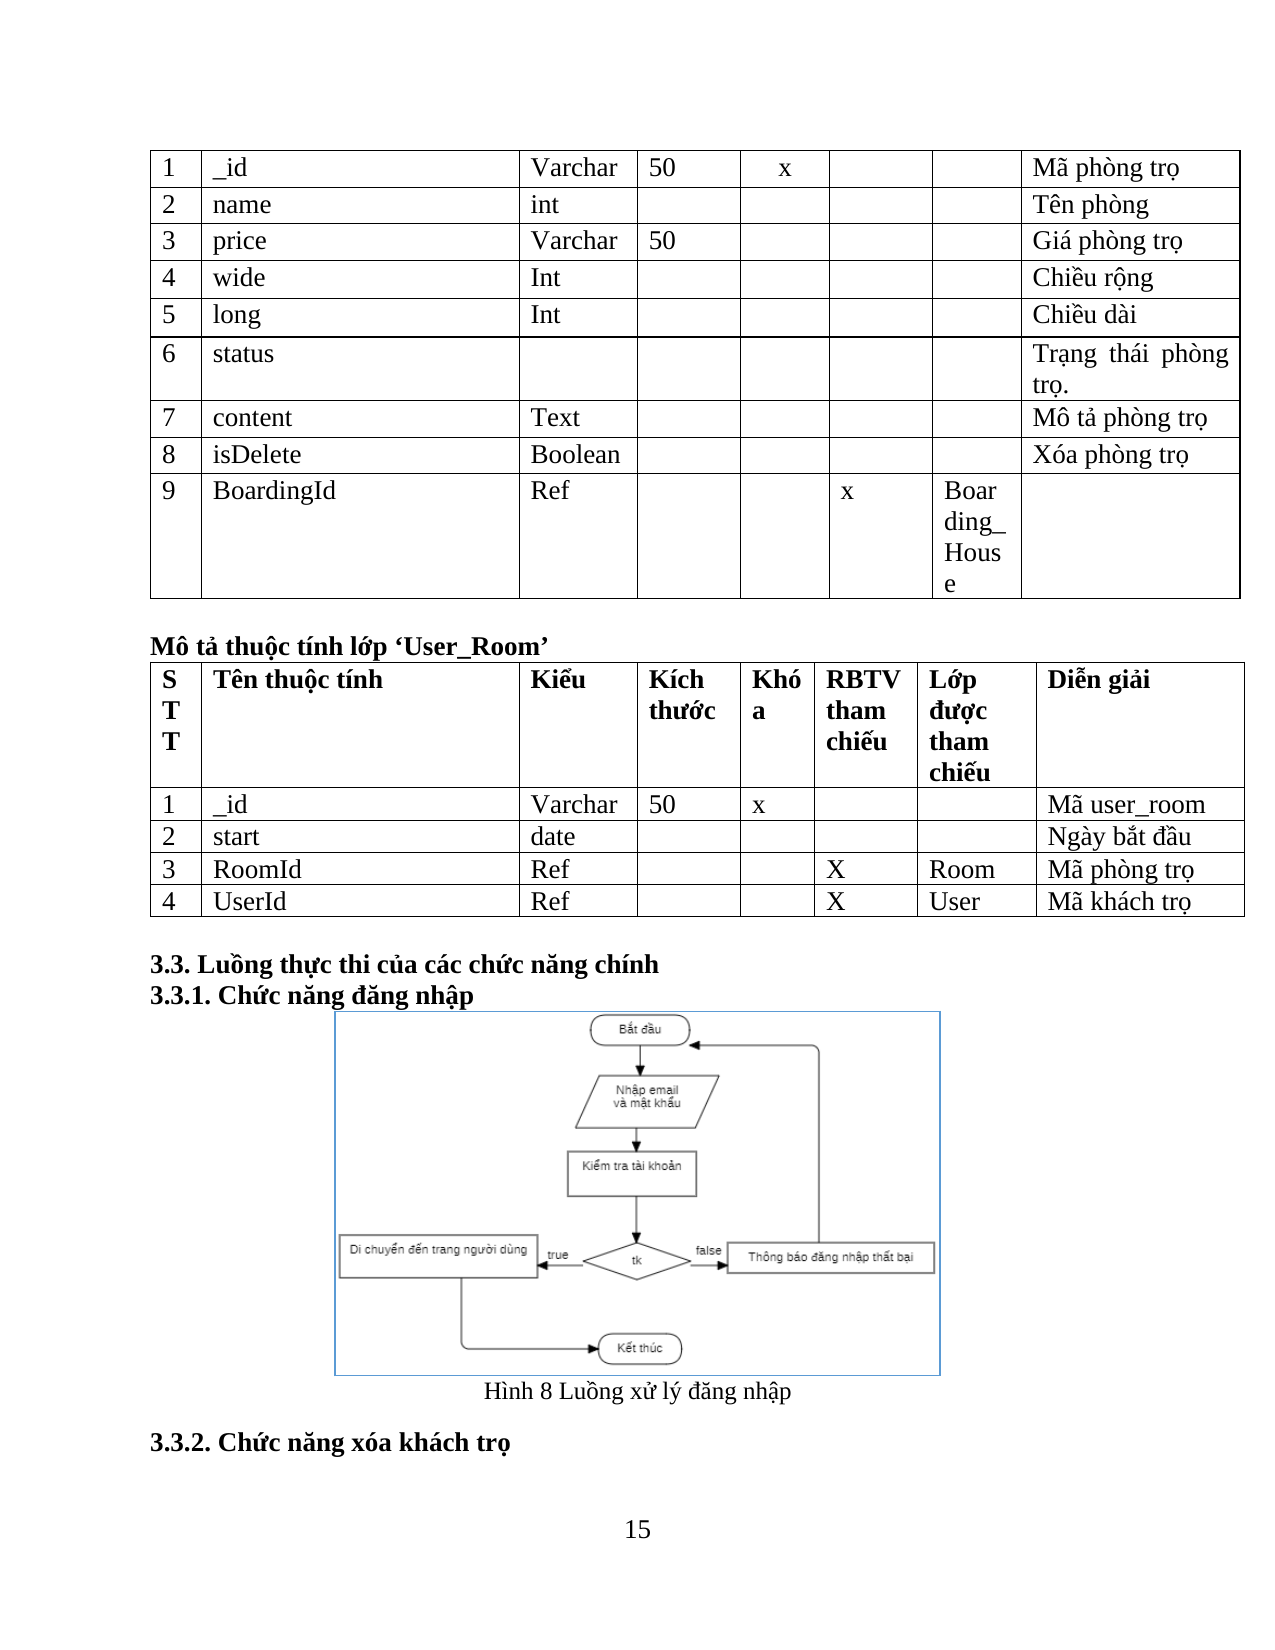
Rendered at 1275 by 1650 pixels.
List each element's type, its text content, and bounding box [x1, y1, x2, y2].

table_cell [638, 438, 740, 473]
table_cell Mã user_room [1037, 788, 1244, 819]
table_cell 7 [151, 401, 201, 437]
table_cell Giá phòng trọ [1022, 224, 1239, 260]
table_cell x [741, 151, 829, 187]
table_cell Boarding_House [933, 474, 1021, 598]
table_cell [638, 474, 740, 598]
table_cell int [520, 188, 637, 223]
table_cell 50 [638, 788, 740, 819]
table_cell [741, 474, 829, 598]
table_cell 8 [151, 438, 201, 473]
table_cell Text [520, 401, 637, 437]
table_cell start [202, 821, 519, 852]
table_cell [830, 401, 932, 437]
table_cell x [830, 474, 932, 598]
table_cell [741, 885, 814, 916]
table_cell [741, 821, 814, 852]
table_cell long [202, 299, 519, 336]
table_cell [741, 299, 829, 336]
table_cell X [815, 853, 917, 884]
text 3.3.2. Chức năng xóa khách trọ [150, 1426, 1125, 1457]
table_cell Mã khách trọ [1037, 885, 1244, 916]
table_cell [815, 788, 917, 819]
table_cell X [815, 885, 917, 916]
table_header Tên thuộc tính [202, 663, 519, 787]
table_cell [918, 788, 1036, 819]
table_cell Ref [520, 474, 637, 598]
table_header Diễn giải [1037, 663, 1244, 787]
table_cell [933, 261, 1021, 297]
table_header Khóa [741, 663, 814, 787]
table_cell [933, 438, 1021, 473]
text Hình 8 Luồng xử lý đăng nhập [150, 1376, 1125, 1405]
table_cell 50 [638, 151, 740, 187]
table_cell content [202, 401, 519, 437]
table_cell [1022, 474, 1239, 598]
table_cell [741, 224, 829, 260]
table_cell [741, 261, 829, 297]
table_cell [830, 261, 932, 297]
table_cell 4 [151, 885, 201, 916]
table_cell [638, 401, 740, 437]
table_cell UserId [202, 885, 519, 916]
table_cell [918, 821, 1036, 852]
table_cell 6 [151, 338, 201, 400]
table_cell 3 [151, 224, 201, 260]
table_cell _id [202, 151, 519, 187]
table_cell [830, 438, 932, 473]
table_cell [815, 821, 917, 852]
table_cell Ngày bắt đầu [1037, 821, 1244, 852]
table_cell 2 [151, 821, 201, 852]
table_header RBTV tham chiếu [815, 663, 917, 787]
table_cell Varchar [520, 151, 637, 187]
table_cell Int [520, 261, 637, 297]
table_cell [830, 224, 932, 260]
table_cell x [741, 788, 814, 819]
table_cell [933, 299, 1021, 336]
table_cell Boolean [520, 438, 637, 473]
table_cell 9 [151, 474, 201, 598]
table_cell [741, 438, 829, 473]
table_header STT [151, 663, 201, 787]
table_cell Varchar [520, 224, 637, 260]
table_cell [830, 299, 932, 336]
table_cell status [202, 338, 519, 400]
text 3.3.1. Chức năng đăng nhập [150, 979, 1125, 1011]
picture [336, 1012, 939, 1375]
table_cell date [520, 821, 637, 852]
table_cell Mã phòng trọ [1037, 853, 1244, 884]
table_cell [638, 299, 740, 336]
table_cell Tên phòng [1022, 188, 1239, 223]
table_cell price [202, 224, 519, 260]
table_cell [933, 188, 1021, 223]
table_cell User [918, 885, 1036, 916]
table_cell [638, 261, 740, 297]
table_cell 4 [151, 261, 201, 297]
table_cell BoardingId [202, 474, 519, 598]
table_cell [830, 151, 932, 187]
table_cell wide [202, 261, 519, 297]
table_cell [933, 151, 1021, 187]
table_cell 1 [151, 788, 201, 819]
text Mô tả thuộc tính lớp ‘User_Room’ [150, 631, 1125, 662]
table_cell 1 [151, 151, 201, 187]
table_cell [741, 188, 829, 223]
table_cell Room [918, 853, 1036, 884]
table_cell [741, 401, 829, 437]
table_cell [933, 338, 1021, 400]
table_cell RoomId [202, 853, 519, 884]
table_cell Mã phòng trọ [1022, 151, 1239, 187]
table_cell name [202, 188, 519, 223]
table_cell [520, 338, 637, 400]
table_header Kích thước [638, 663, 740, 787]
table_cell Chiều dài [1022, 299, 1239, 336]
table_cell 50 [638, 224, 740, 260]
table_cell Ref [520, 853, 637, 884]
table_header Lớp được tham chiếu [918, 663, 1036, 787]
table_cell [638, 821, 740, 852]
table_cell 3 [151, 853, 201, 884]
table_cell Ref [520, 885, 637, 916]
table_cell [638, 853, 740, 884]
table_cell 5 [151, 299, 201, 336]
table_cell [741, 853, 814, 884]
table_cell [638, 885, 740, 916]
table_header Kiểu [520, 663, 637, 787]
table_cell Chiều rộng [1022, 261, 1239, 297]
table_cell isDelete [202, 438, 519, 473]
table_cell [638, 338, 740, 400]
table_cell [830, 188, 932, 223]
table_cell [933, 224, 1021, 260]
table_cell Xóa phòng trọ [1022, 438, 1239, 473]
table_cell _id [202, 788, 519, 819]
table_cell [830, 338, 932, 400]
table_cell 2 [151, 188, 201, 223]
table_cell [638, 188, 740, 223]
table_cell Int [520, 299, 637, 336]
text 3.3. Luồng thực thi của các chức năng chính [150, 948, 1125, 979]
table_cell Mô tả phòng trọ [1022, 401, 1239, 437]
table_cell Trạng thái phòng trọ. [1022, 338, 1239, 400]
table_cell [933, 401, 1021, 437]
table_cell Varchar [520, 788, 637, 819]
table_cell [741, 338, 829, 400]
